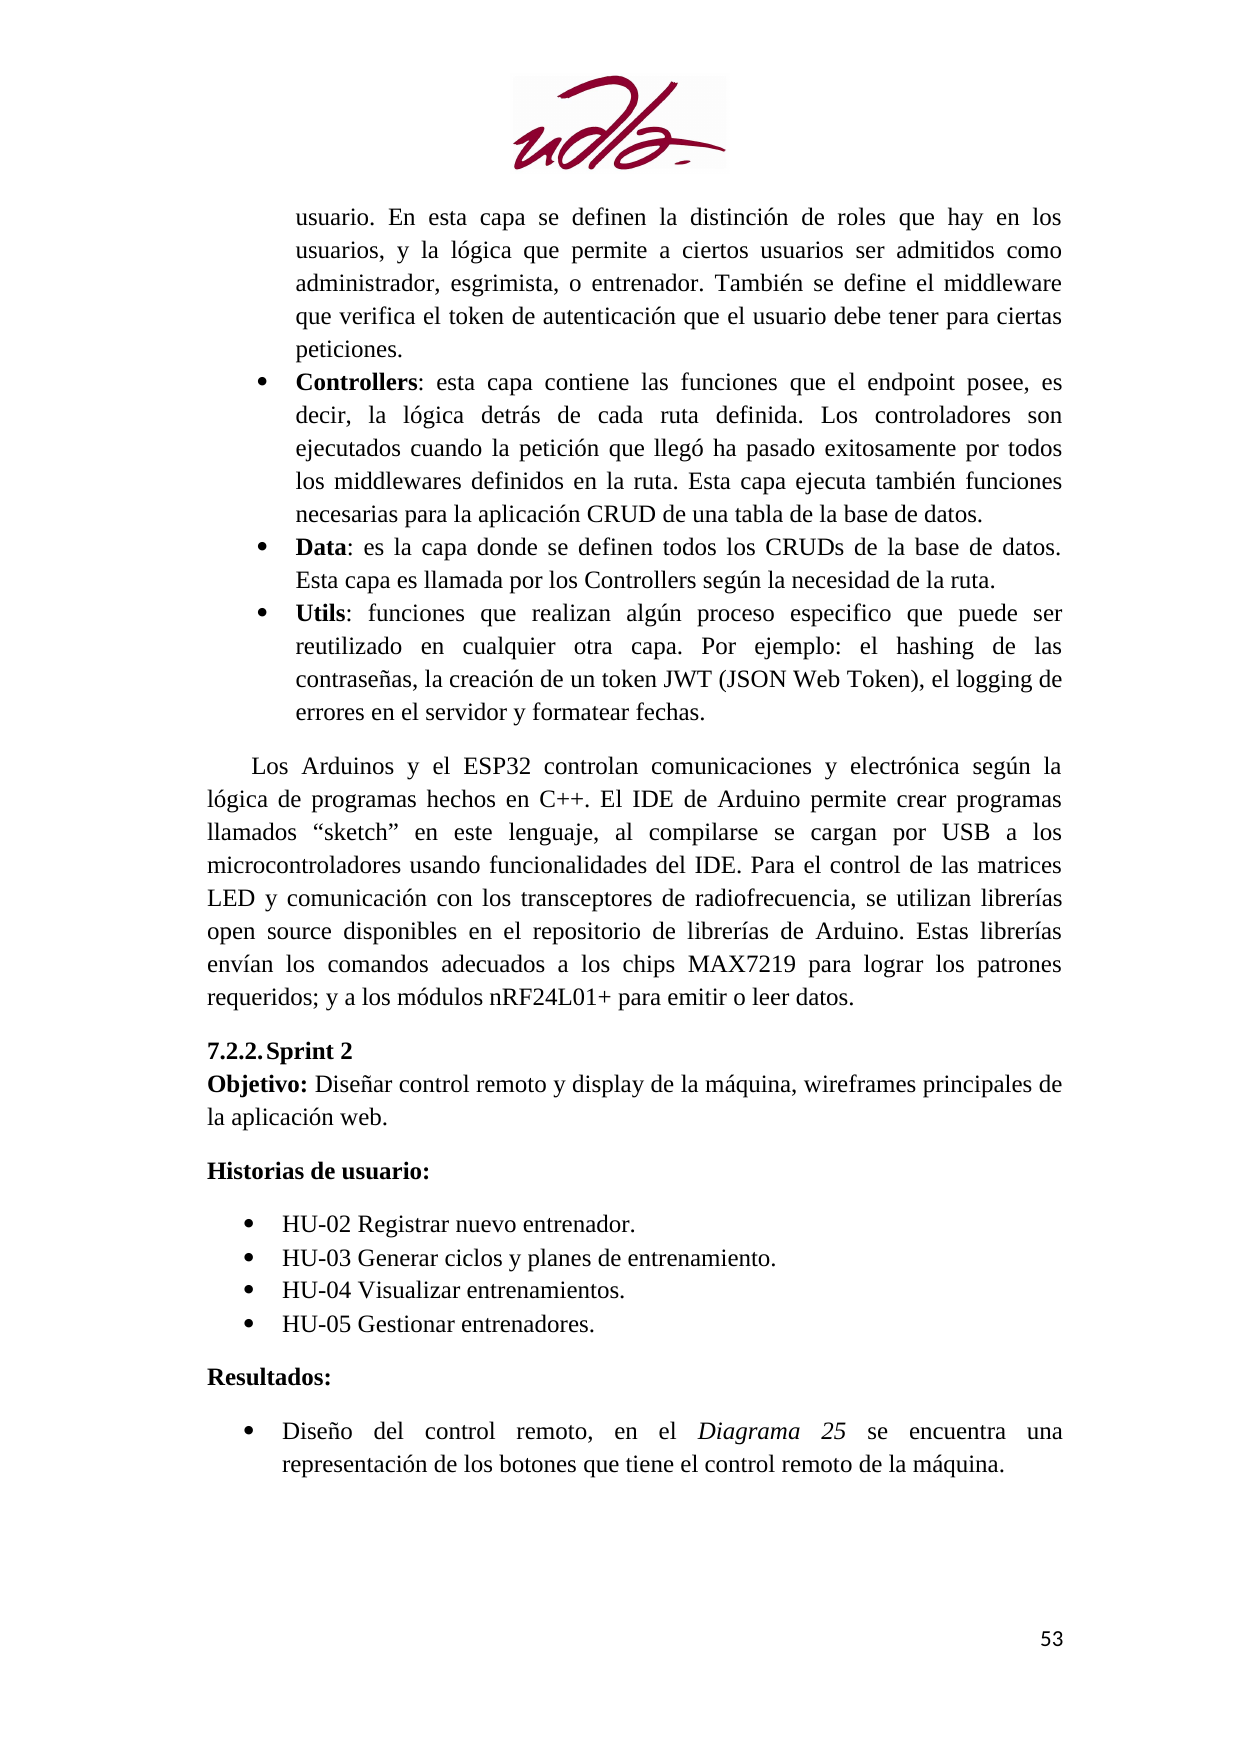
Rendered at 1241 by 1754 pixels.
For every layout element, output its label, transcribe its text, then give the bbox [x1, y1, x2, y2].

text Los Arduinos y el ESP32 controlan comunicaciones y electrónica según la lógica de programas hechos en C++. El IDE de Arduino permite crear programas llamados “sketch” en este lenguaje, al compilarse se cargan por USB a los microcontroladores usando funcionalidades del IDE. Para el control de las matrices LED y comunicación con los transceptores de radiofrecuencia, se utilizan librerías open source disponibles en el repositorio de librerías de Arduino. Estas librerías envían los comandos adecuados a los chips MAX7219 para lograr los patrones requeridos; y a los módulos nRF24L01+ para emitir o leer datos. [207, 751, 1063, 1011]
text Historias de usuario: [207, 1156, 1063, 1184]
list HU-03 Generar ciclos y planes de entrenamiento. [244, 1243, 1063, 1271]
subtitle Sprint 2 [207, 1036, 1063, 1064]
list HU-05 Gestionar entrenadores. [244, 1309, 1063, 1337]
picture [509, 73, 731, 174]
list Data: es la capa donde se definen todos los CRUDs de la base de datos. Esta capa es llamada por los Controllers según la necesidad de la ruta. [258, 532, 1063, 594]
list Diseño del control remoto, en el Diagrama 25 se encuentra una representación de los botones que tiene el control remoto de la máquina. [244, 1416, 1063, 1478]
list Utils: funciones que realizan algún proceso especifico que puede ser reutilizado en cualquier otra capa. Por ejemplo: el hashing de las contraseñas, la creación de un token JWT (JSON Web Token), el logging de errores en el servidor y formatear fechas. [258, 598, 1063, 726]
text Resultados: [207, 1362, 1063, 1391]
text Objetivo: Diseñar control remoto y display de la máquina, wireframes principales de la aplicación web. [207, 1069, 1063, 1131]
list Controllers: esta capa contiene las funciones que el endpoint posee, es decir, la lógica detrás de cada ruta definida. Los controladores son ejecutados cuando la petición que llegó ha pasado exitosamente por todos los middlewares definidos en la ruta. Esta capa ejecuta también funciones necesarias para la aplicación CRUD de una tabla de la base de datos. [258, 367, 1063, 528]
list HU-02 Registrar nuevo entrenador. [244, 1209, 1063, 1238]
list HU-04 Visualizar entrenamientos. [244, 1276, 1063, 1304]
